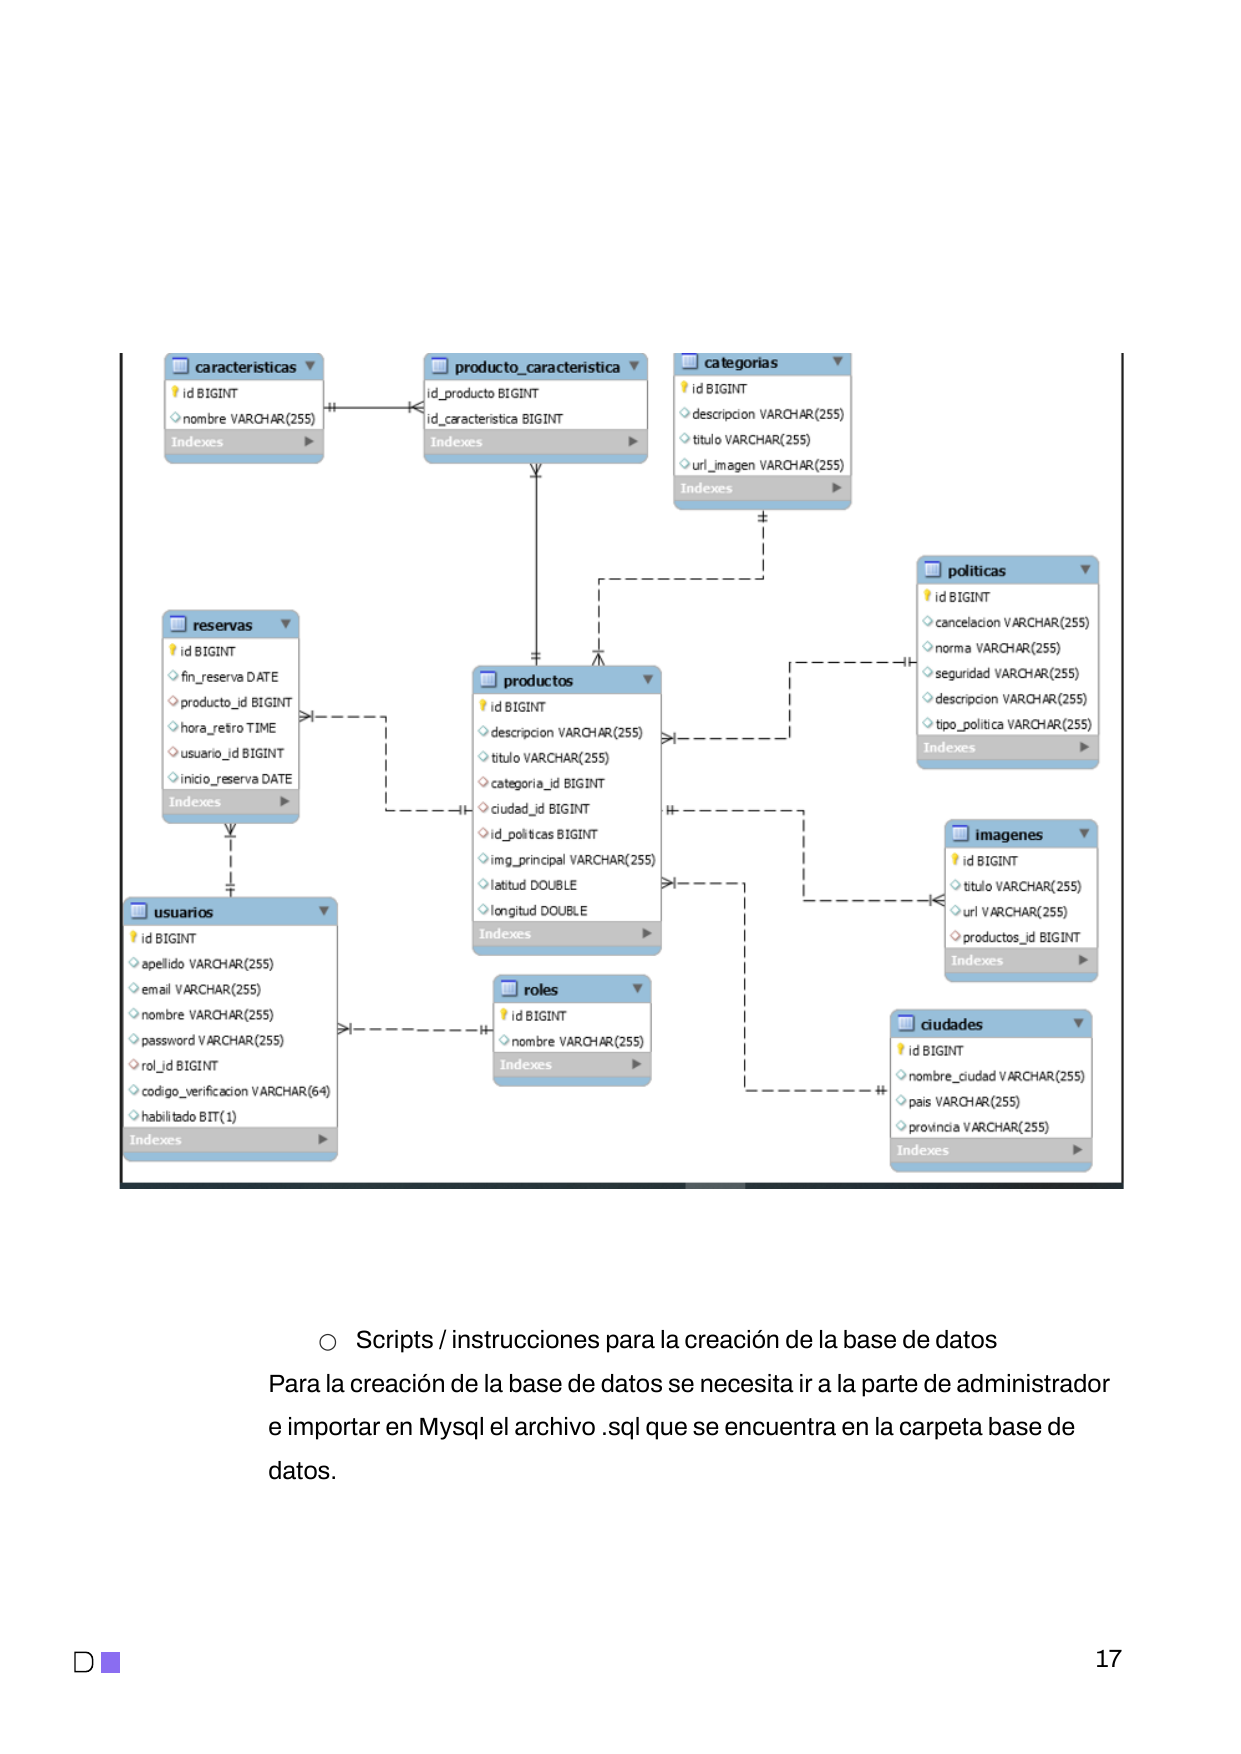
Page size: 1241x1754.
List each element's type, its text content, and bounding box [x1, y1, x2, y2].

picture [119, 353, 1124, 1189]
list Scripts / instrucciones para la creación de la base de datos [318, 1327, 1122, 1354]
text Para la creación de la base de datos se necesita ir a la parte de administrador e importar en Mysql el archivo .sql que se encuentra en la carpeta base de datos. [268, 1370, 1122, 1484]
